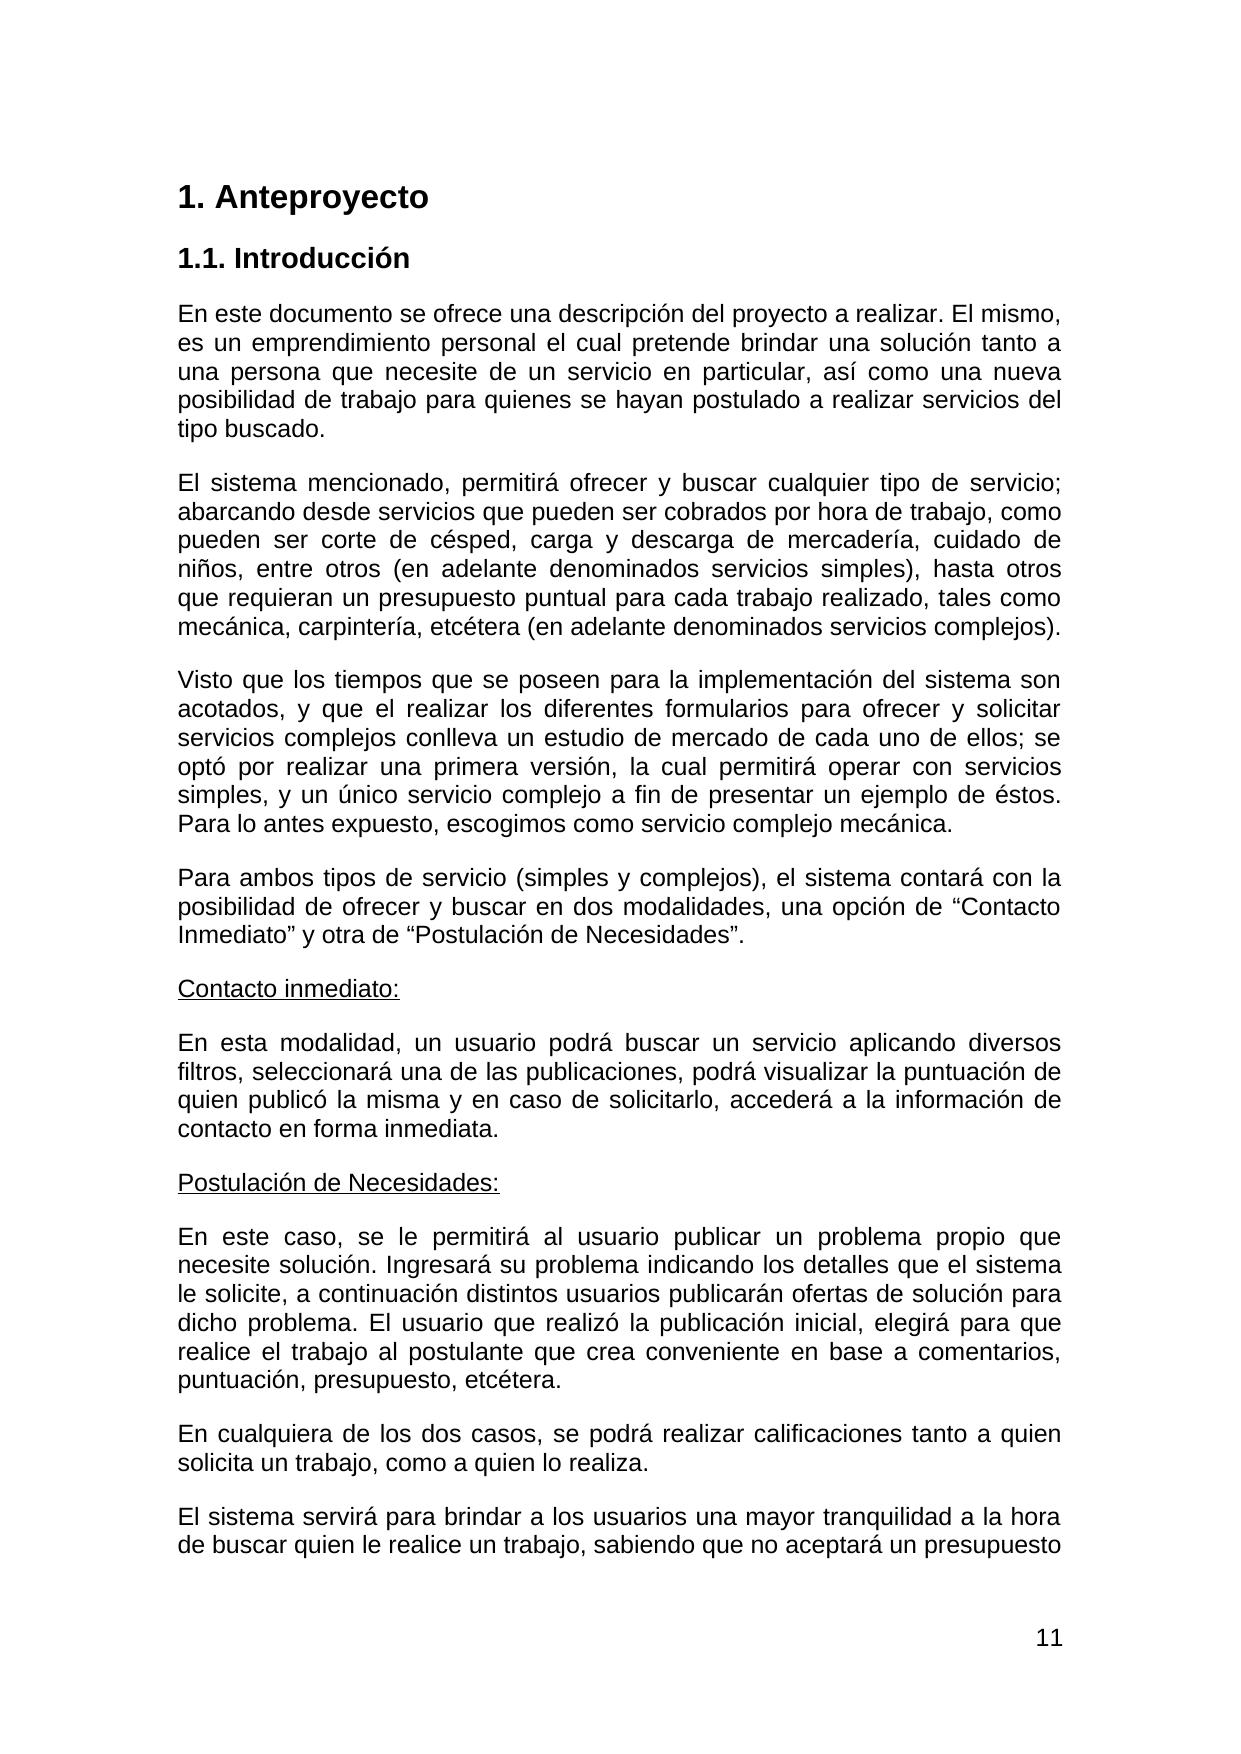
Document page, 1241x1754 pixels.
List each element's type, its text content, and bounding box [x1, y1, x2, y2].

text En cualquiera de los dos casos, se podrá realizar calificaciones tanto a quien solicita un trabajo, como a quien lo realiza. [177, 1419, 1063, 1477]
text En esta modalidad, un usuario podrá buscar un servicio aplicando diversos filtros, seleccionará una de las publicaciones, podrá visualizar la puntuación de quien publicó la misma y en caso de solicitarlo, accederá a la información de contacto en forma inmediata. [177, 1028, 1063, 1143]
text El sistema mencionado, permitirá ofrecer y buscar cualquier tipo de servicio; abarcando desde servicios que pueden ser cobrados por hora de trabajo, como pueden ser corte de césped, carga y descarga de mercadería, cuidado de niños, entre otros (en adelante denominados servicios simples), hasta otros que requieran un presupuesto puntual para cada trabajo realizado, tales como mecánica, carpintería, etcétera (en adelante denominados servicios complejos). [177, 468, 1063, 640]
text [177, 1502, 1063, 1559]
text 1.1. Introducción [177, 241, 1063, 274]
text Para ambos tipos de servicio (simples y complejos), el sistema contará con la posibilidad de ofrecer y buscar en dos modalidades, una opción de “Contacto Inmediato” y otra de “Postulación de Necesidades”. [177, 863, 1063, 949]
text Postulación de Necesidades: [177, 1168, 1063, 1197]
text En este documento se ofrece una descripción del proyecto a realizar. El mismo, es un emprendimiento personal el cual pretende brindar una solución tanto a una persona que necesite de un servicio en particular, así como una nueva posibilidad de trabajo para quienes se hayan postulado a realizar servicios del tipo buscado. [177, 299, 1063, 443]
text Visto que los tiempos que se poseen para la implementación del sistema son acotados, y que el realizar los diferentes formularios para ofrecer y solicitar servicios complejos conlleva un estudio de mercado de cada uno de ellos; se optó por realizar una primera versión, la cual permitirá operar con servicios simples, y un único servicio complejo a fin de presentar un ejemplo de éstos. Para lo antes expuesto, escogimos como servicio complejo mecánica. [177, 665, 1063, 838]
text En este caso, se le permitirá al usuario publicar un problema propio que necesite solución. Ingresará su problema indicando los detalles que el sistema le solicite, a continuación distintos usuarios publicarán ofertas de solución para dicho problema. El usuario que realizó la publicación inicial, elegirá para que realice el trabajo al postulante que crea conveniente en base a comentarios, puntuación, presupuesto, etcétera. [177, 1222, 1063, 1394]
text Contacto inmediato: [177, 974, 1063, 1003]
text 1. Anteproyecto [177, 177, 1063, 216]
